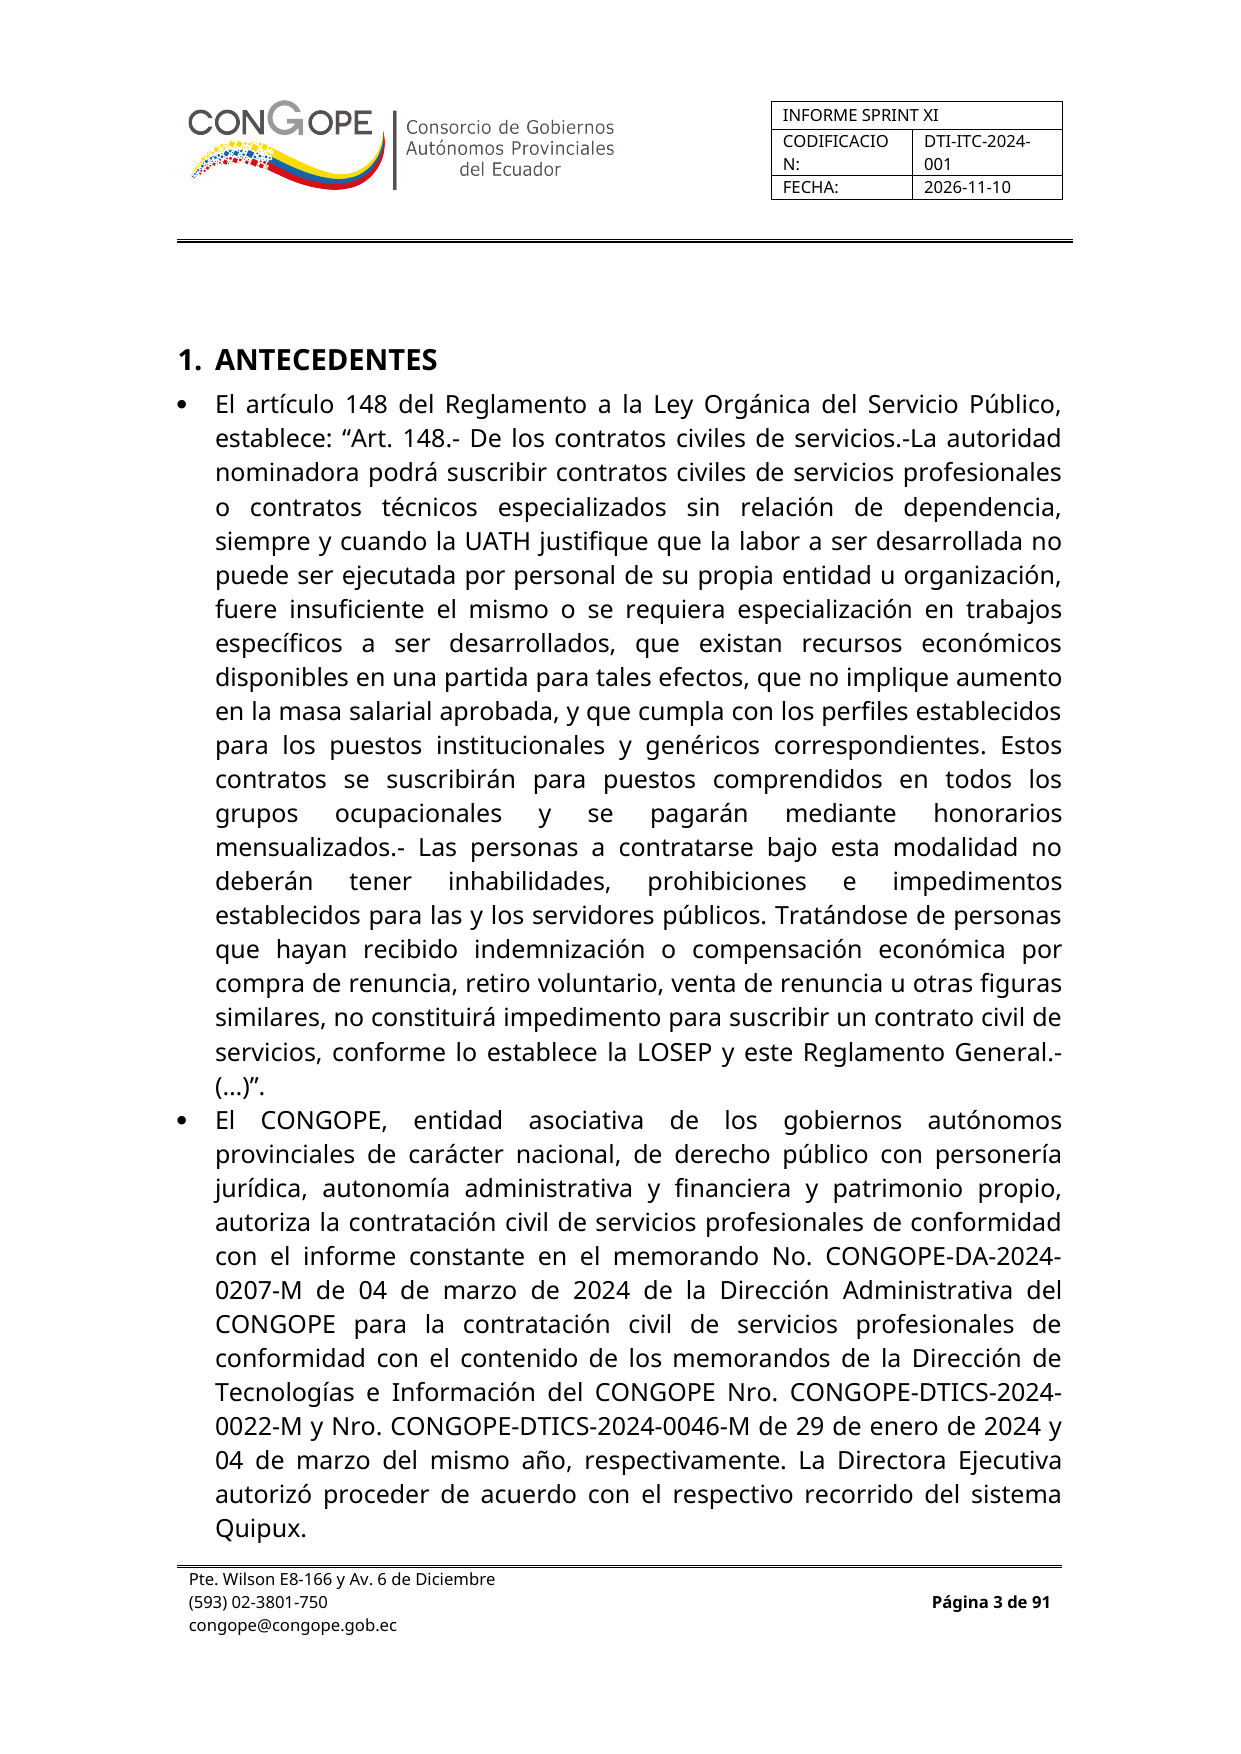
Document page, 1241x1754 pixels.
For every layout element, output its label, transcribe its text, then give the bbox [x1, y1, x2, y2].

picture [188, 100, 614, 190]
list El CONGOPE, entidad asociativa de los gobiernos autónomos provinciales de carácter nacional, de derecho público con personería jurídica, autonomía administrativa y financiera y patrimonio propio, autoriza la contratación civil de servicios profesionales de conformidad con el informe constante en el memorando No. CONGOPE-DA-2024-0207-M de 04 de marzo de 2024 de la Dirección Administrativa del CONGOPE para la contratación civil de servicios profesionales de conformidad con el contenido de los memorandos de la Dirección de Tecnologías e Información del CONGOPE Nro. CONGOPE-DTICS-2024-0022-M y Nro. CONGOPE-DTICS-2024-0046-M de 29 de enero de 2024 y 04 de marzo del mismo año, respectivamente. La Directora Ejecutiva autorizó proceder de acuerdo con el respectivo recorrido del sistema Quipux. [177, 1102, 1063, 1545]
list El artículo 148 del Reglamento a la Ley Orgánica del Servicio Público, establece: “Art. 148.- De los contratos civiles de servicios.-La autoridad nominadora podrá suscribir contratos civiles de servicios profesionales o contratos técnicos especializados sin relación de dependencia, siempre y cuando la UATH justifique que la labor a ser desarrollada no puede ser ejecutada por personal de su propia entidad u organización, fuere insuficiente el mismo o se requiera especialización en trabajos específicos a ser desarrollados, que existan recursos económicos disponibles en una partida para tales efectos, que no implique aumento en la masa salarial aprobada, y que cumpla con los perfiles establecidos para los puestos institucionales y genéricos correspondientes. Estos contratos se suscribirán para puestos comprendidos en todos los grupos ocupacionales y se pagarán mediante honorarios mensualizados.- Las personas a contratarse bajo esta modalidad no deberán tener inhabilidades, prohibiciones e impedimentos establecidos para las y los servidores públicos. Tratándose de personas que hayan recibido indemnización o compensación económica por compra de renuncia, retiro voluntario, venta de renuncia u otras figuras similares, no constituirá impedimento para suscribir un contrato civil de servicios, conforme lo establece la LOSEP y este Reglamento General.- (…)”. [177, 387, 1063, 1102]
subtitle ANTECEDENTES [177, 339, 1063, 379]
